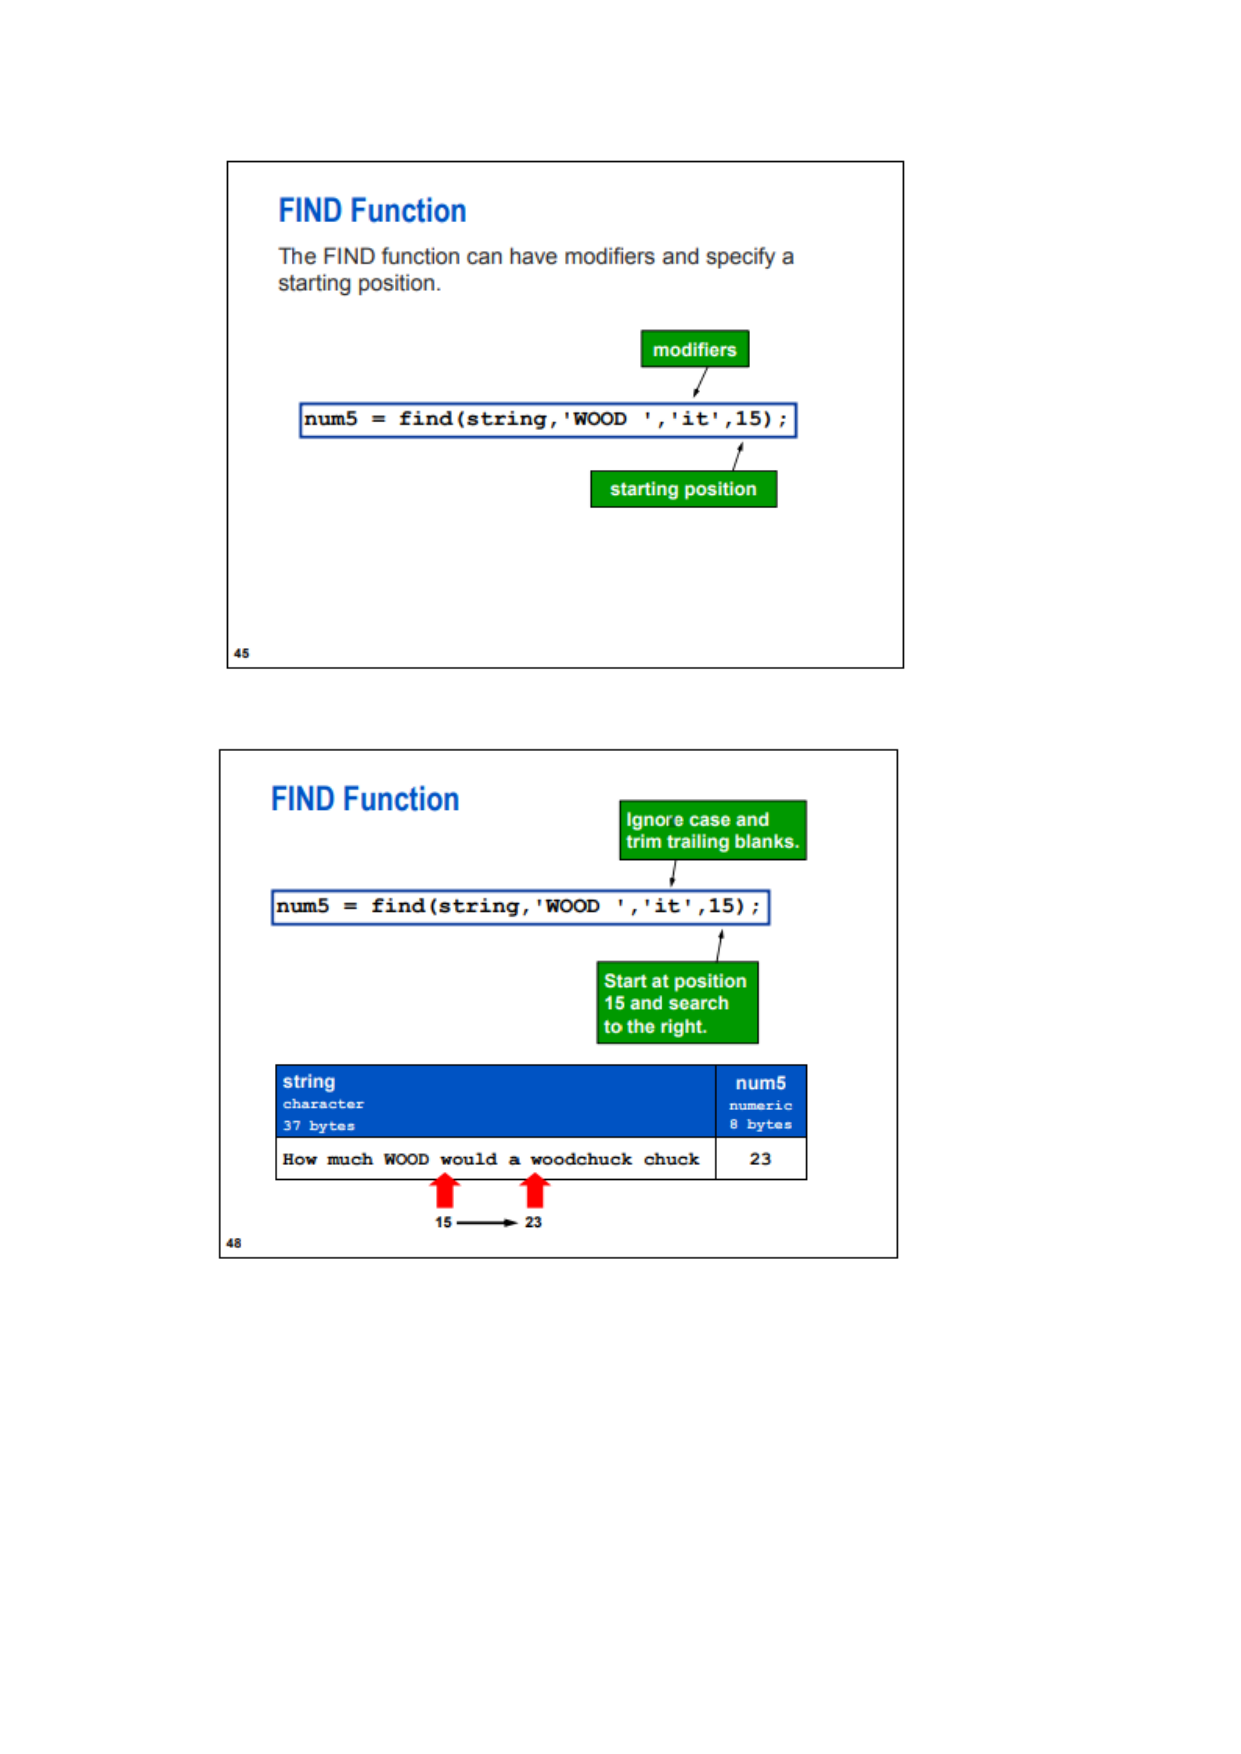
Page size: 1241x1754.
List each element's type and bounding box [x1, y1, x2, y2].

picture [177, 147, 956, 705]
picture [177, 729, 936, 1295]
